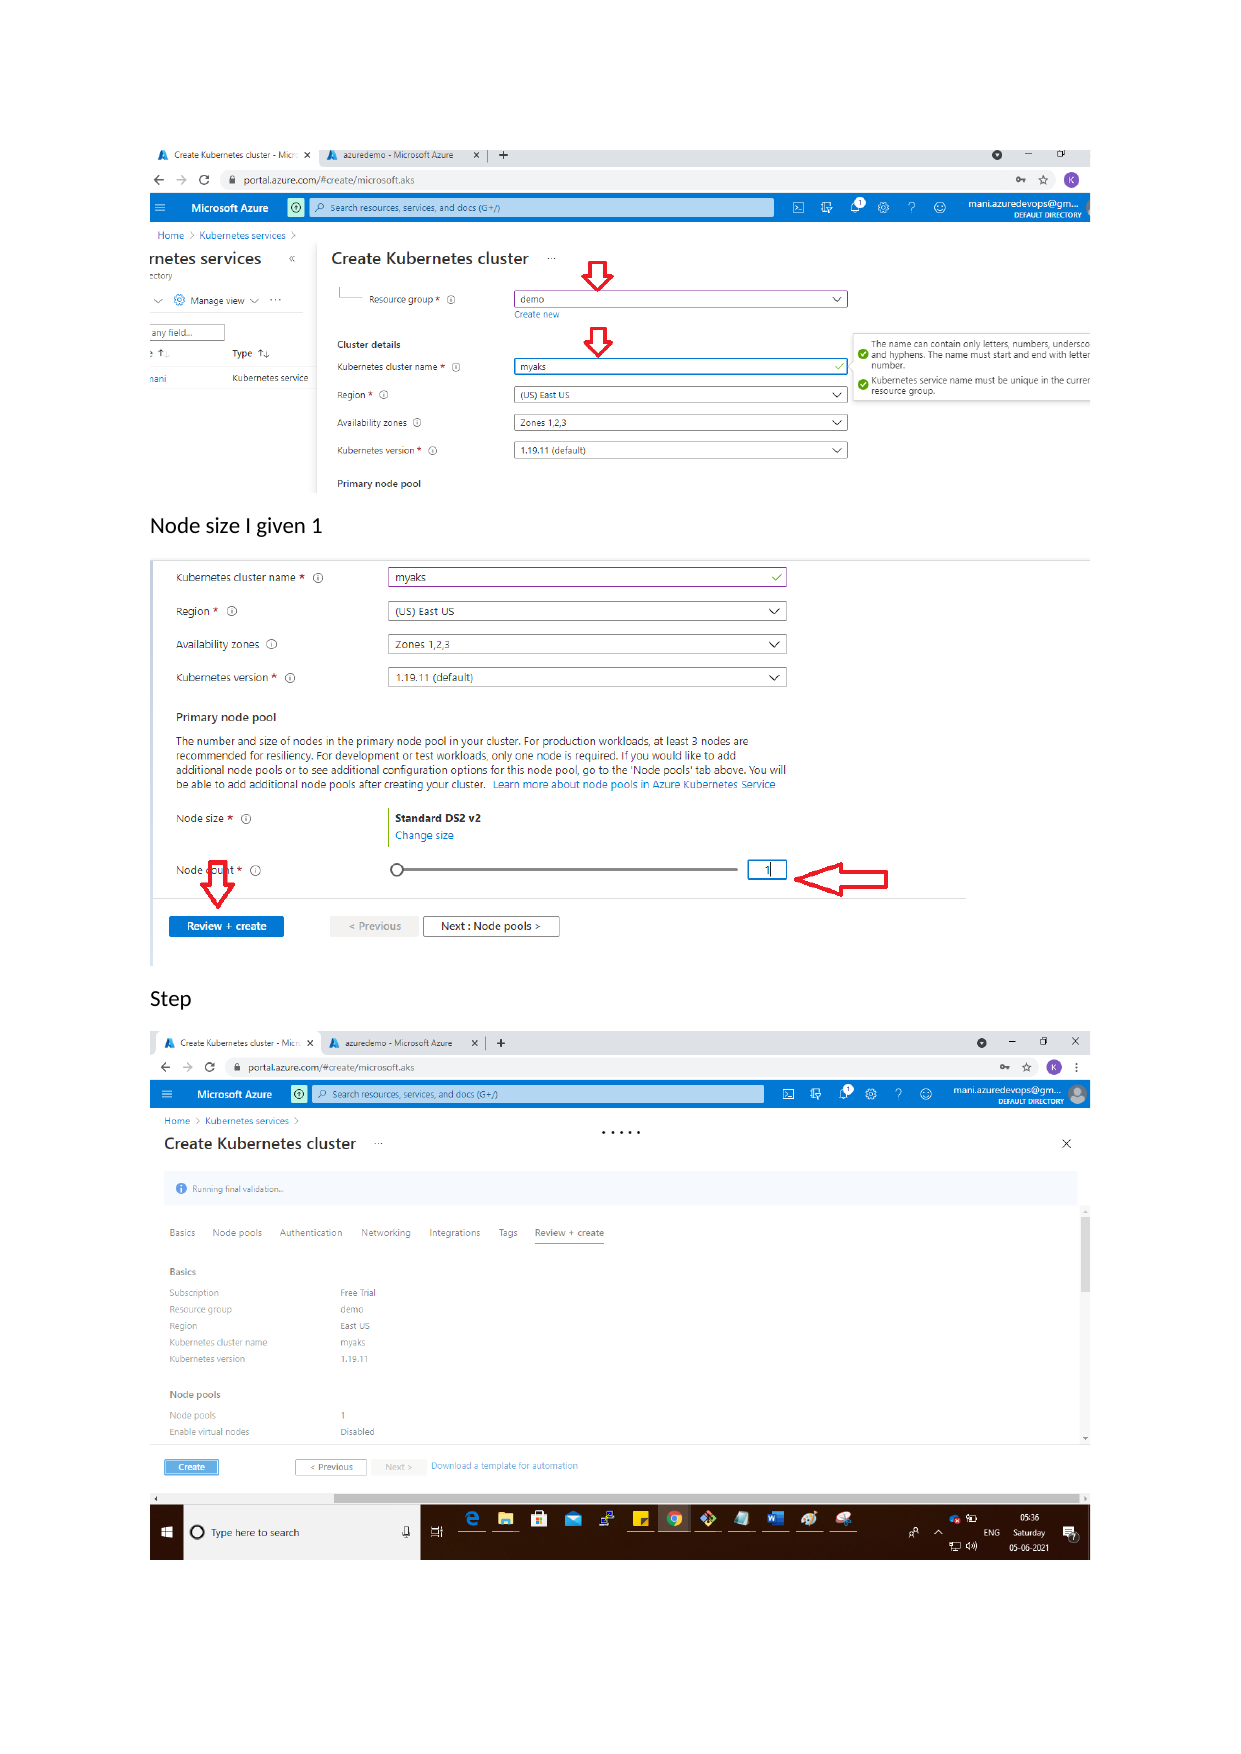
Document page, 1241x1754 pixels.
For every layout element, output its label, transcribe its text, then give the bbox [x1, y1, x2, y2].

picture [150, 150, 1091, 493]
text Node size I given 1 [150, 512, 1090, 540]
text Step [150, 984, 1090, 1012]
picture [150, 558, 1091, 966]
picture [150, 1031, 1091, 1560]
